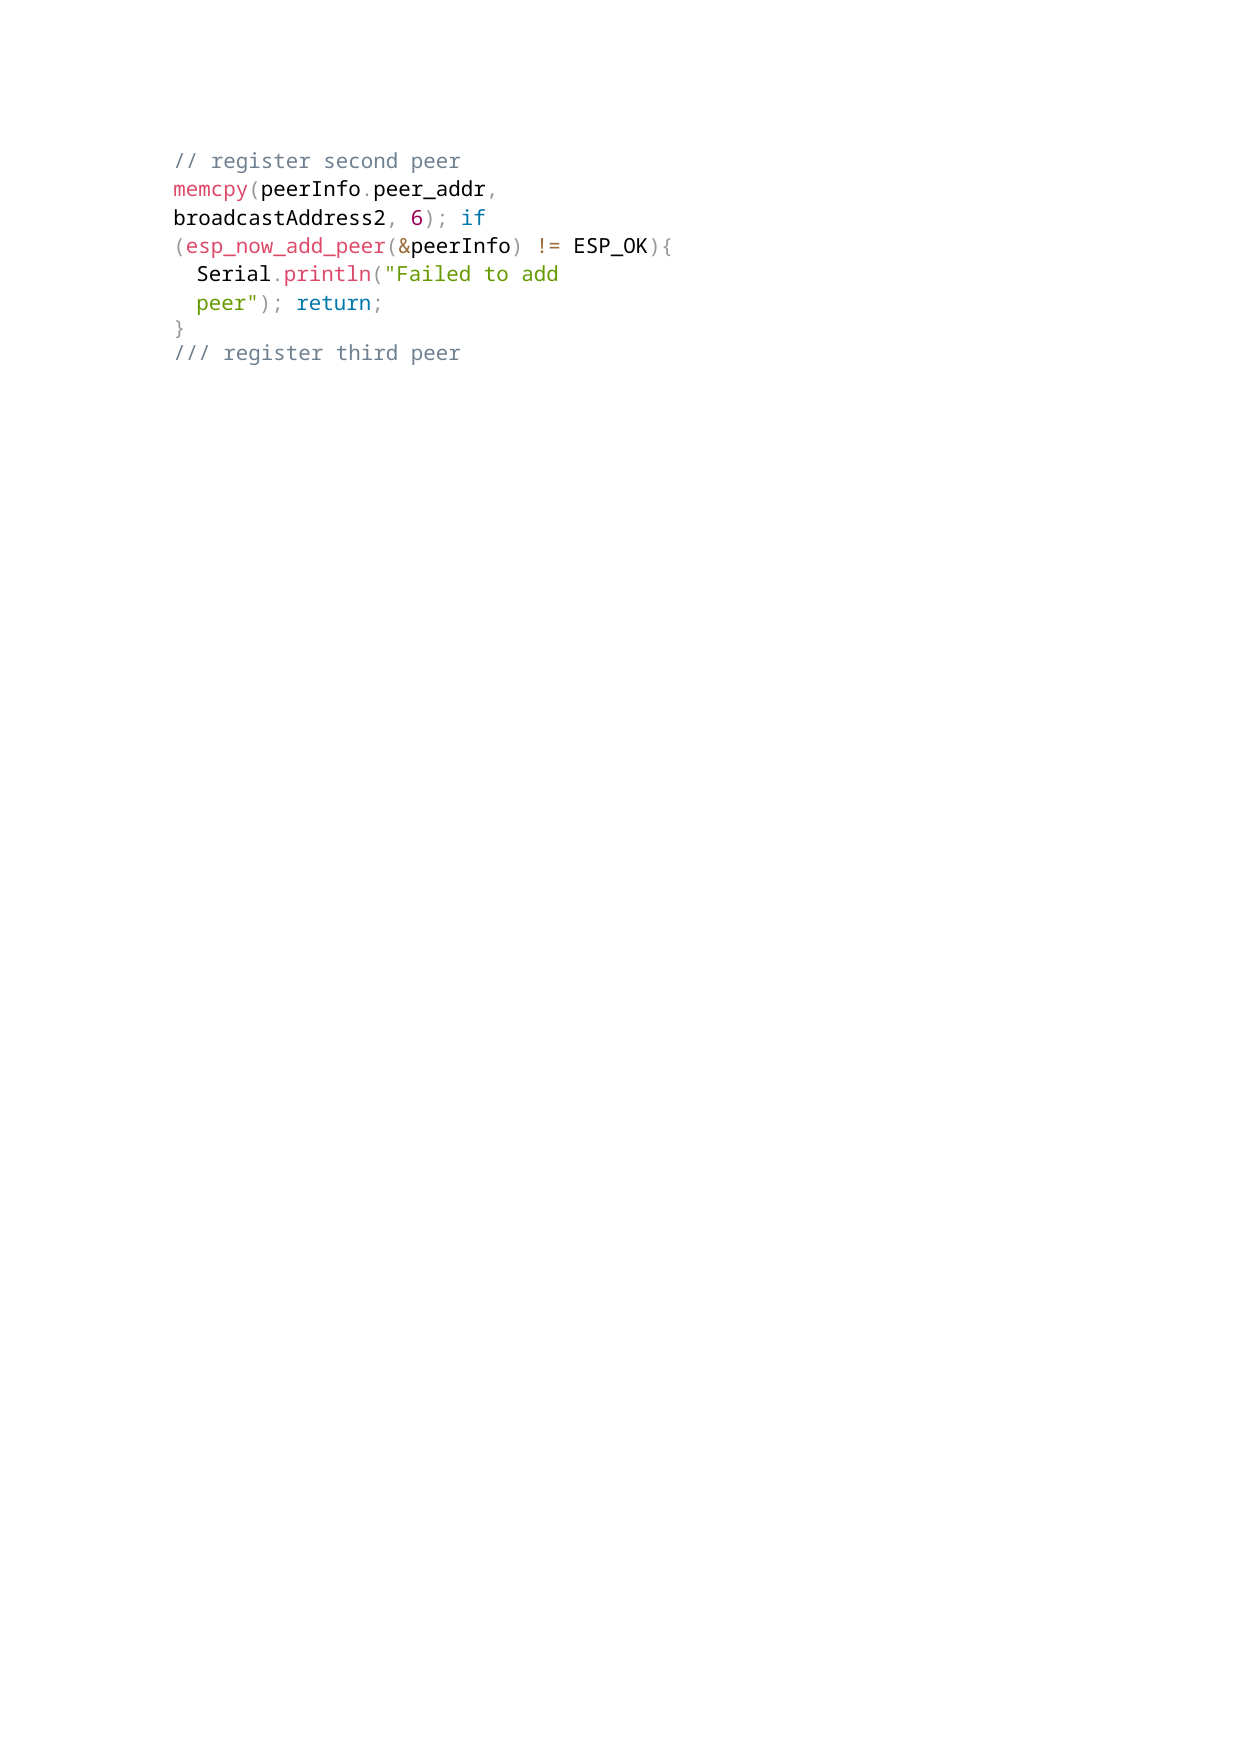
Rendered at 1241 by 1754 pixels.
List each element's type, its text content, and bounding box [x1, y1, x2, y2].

text /// register third peer [173, 341, 1113, 365]
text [196, 259, 622, 316]
text } [173, 316, 1113, 341]
text // register second peer memcpy(peerInfo.peer_addr, broadcastAddress2, 6); if (esp_now_add_peer(&peerInfo) != ESP_OK){ [173, 146, 735, 259]
